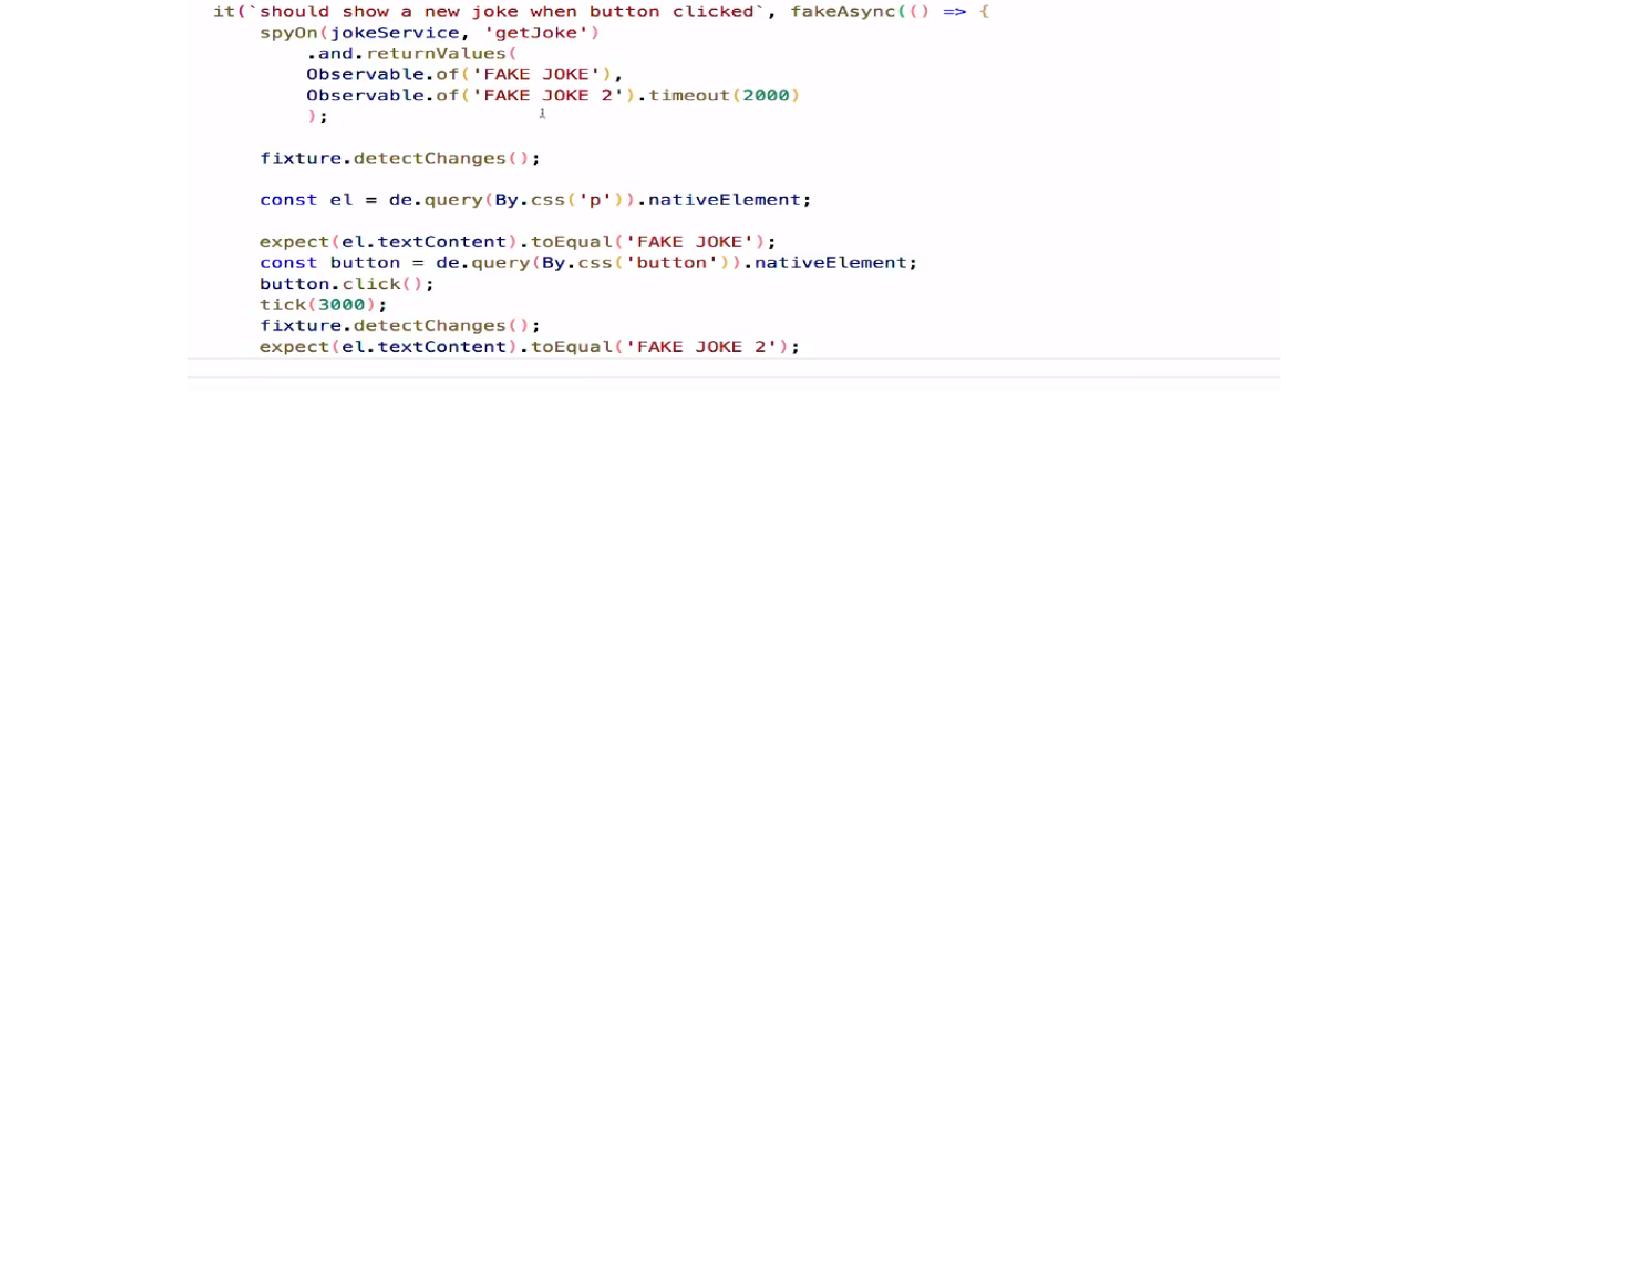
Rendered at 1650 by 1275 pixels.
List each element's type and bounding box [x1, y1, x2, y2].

picture [187, 0, 1281, 391]
